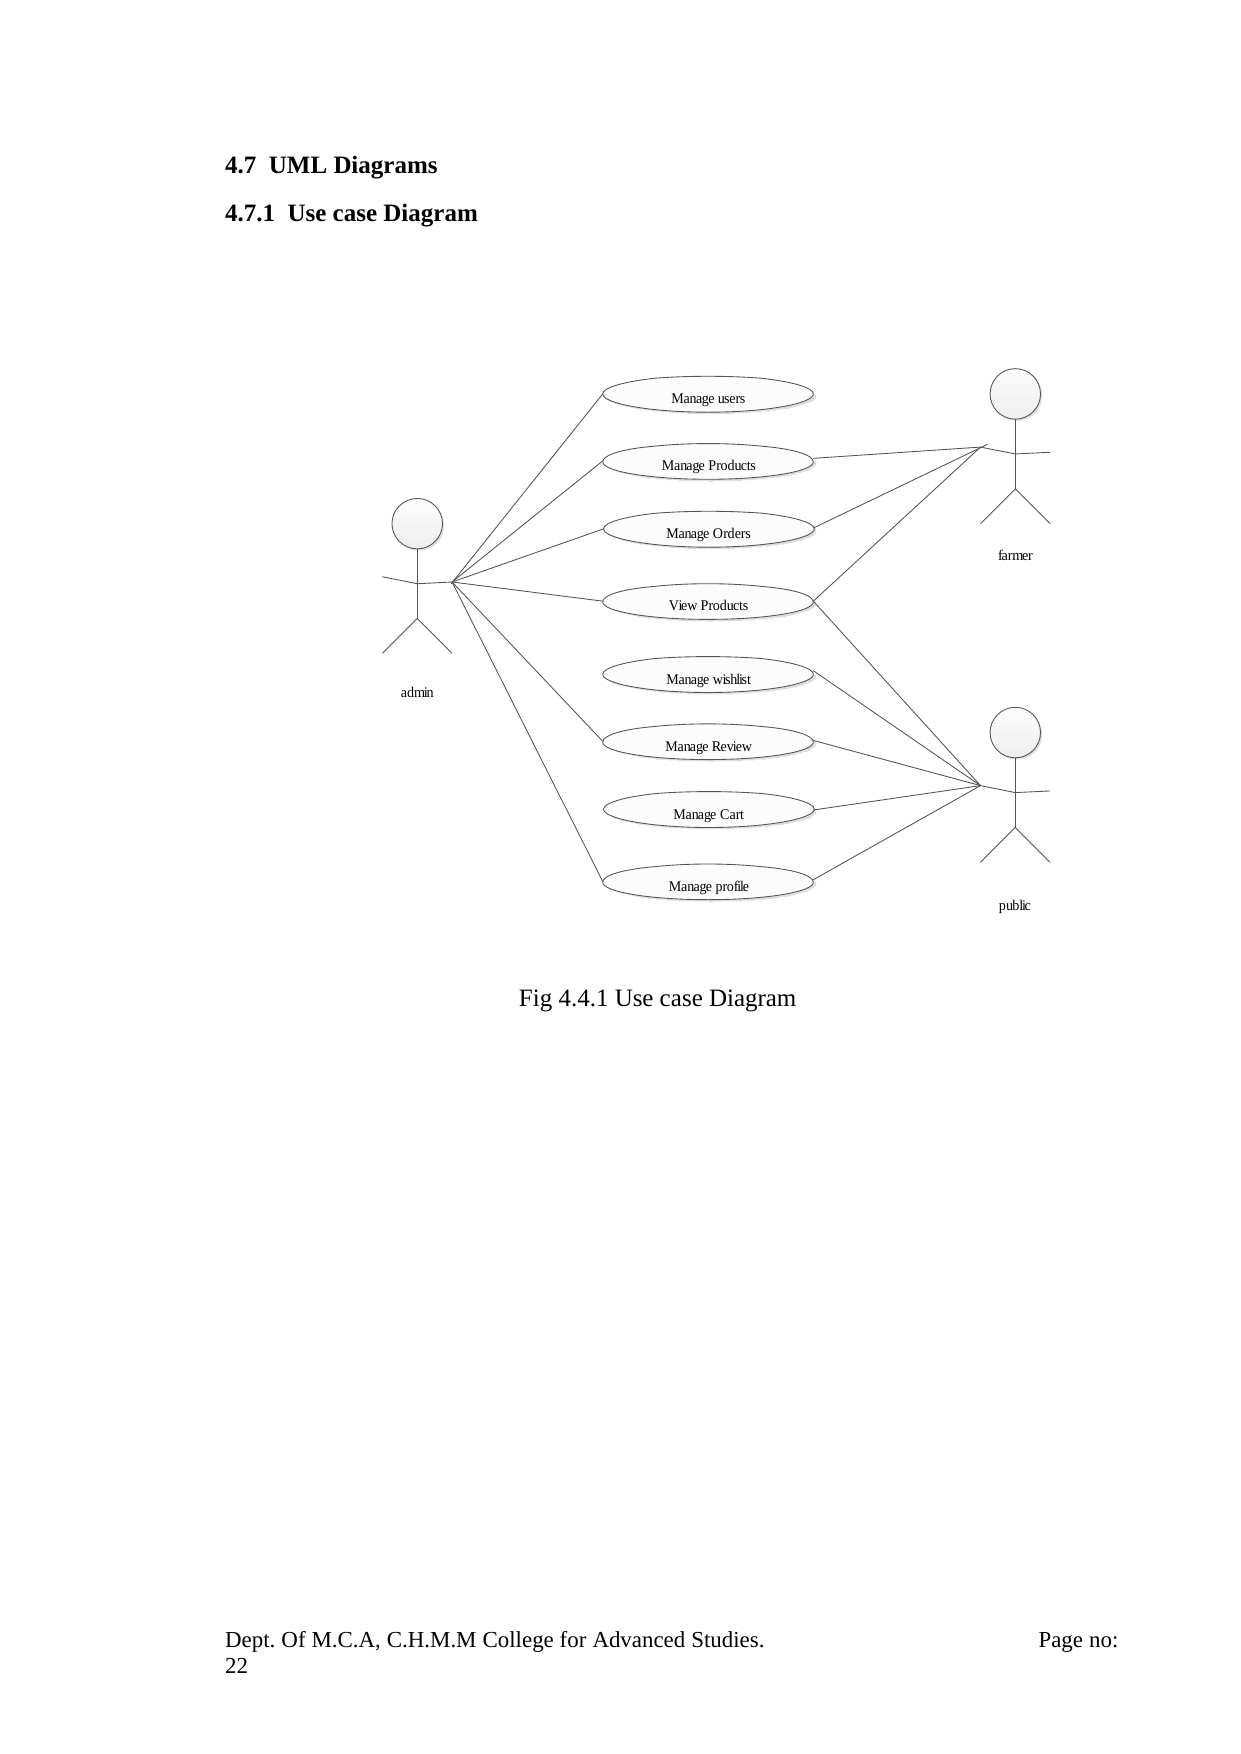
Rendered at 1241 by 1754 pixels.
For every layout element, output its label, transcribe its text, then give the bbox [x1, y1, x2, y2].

text 4.7.1 Use case Diagram [225, 198, 1090, 226]
text Fig 4.4.1 Use case Diagram [225, 983, 1090, 1011]
text 4.7 UML Diagrams [225, 150, 1090, 179]
